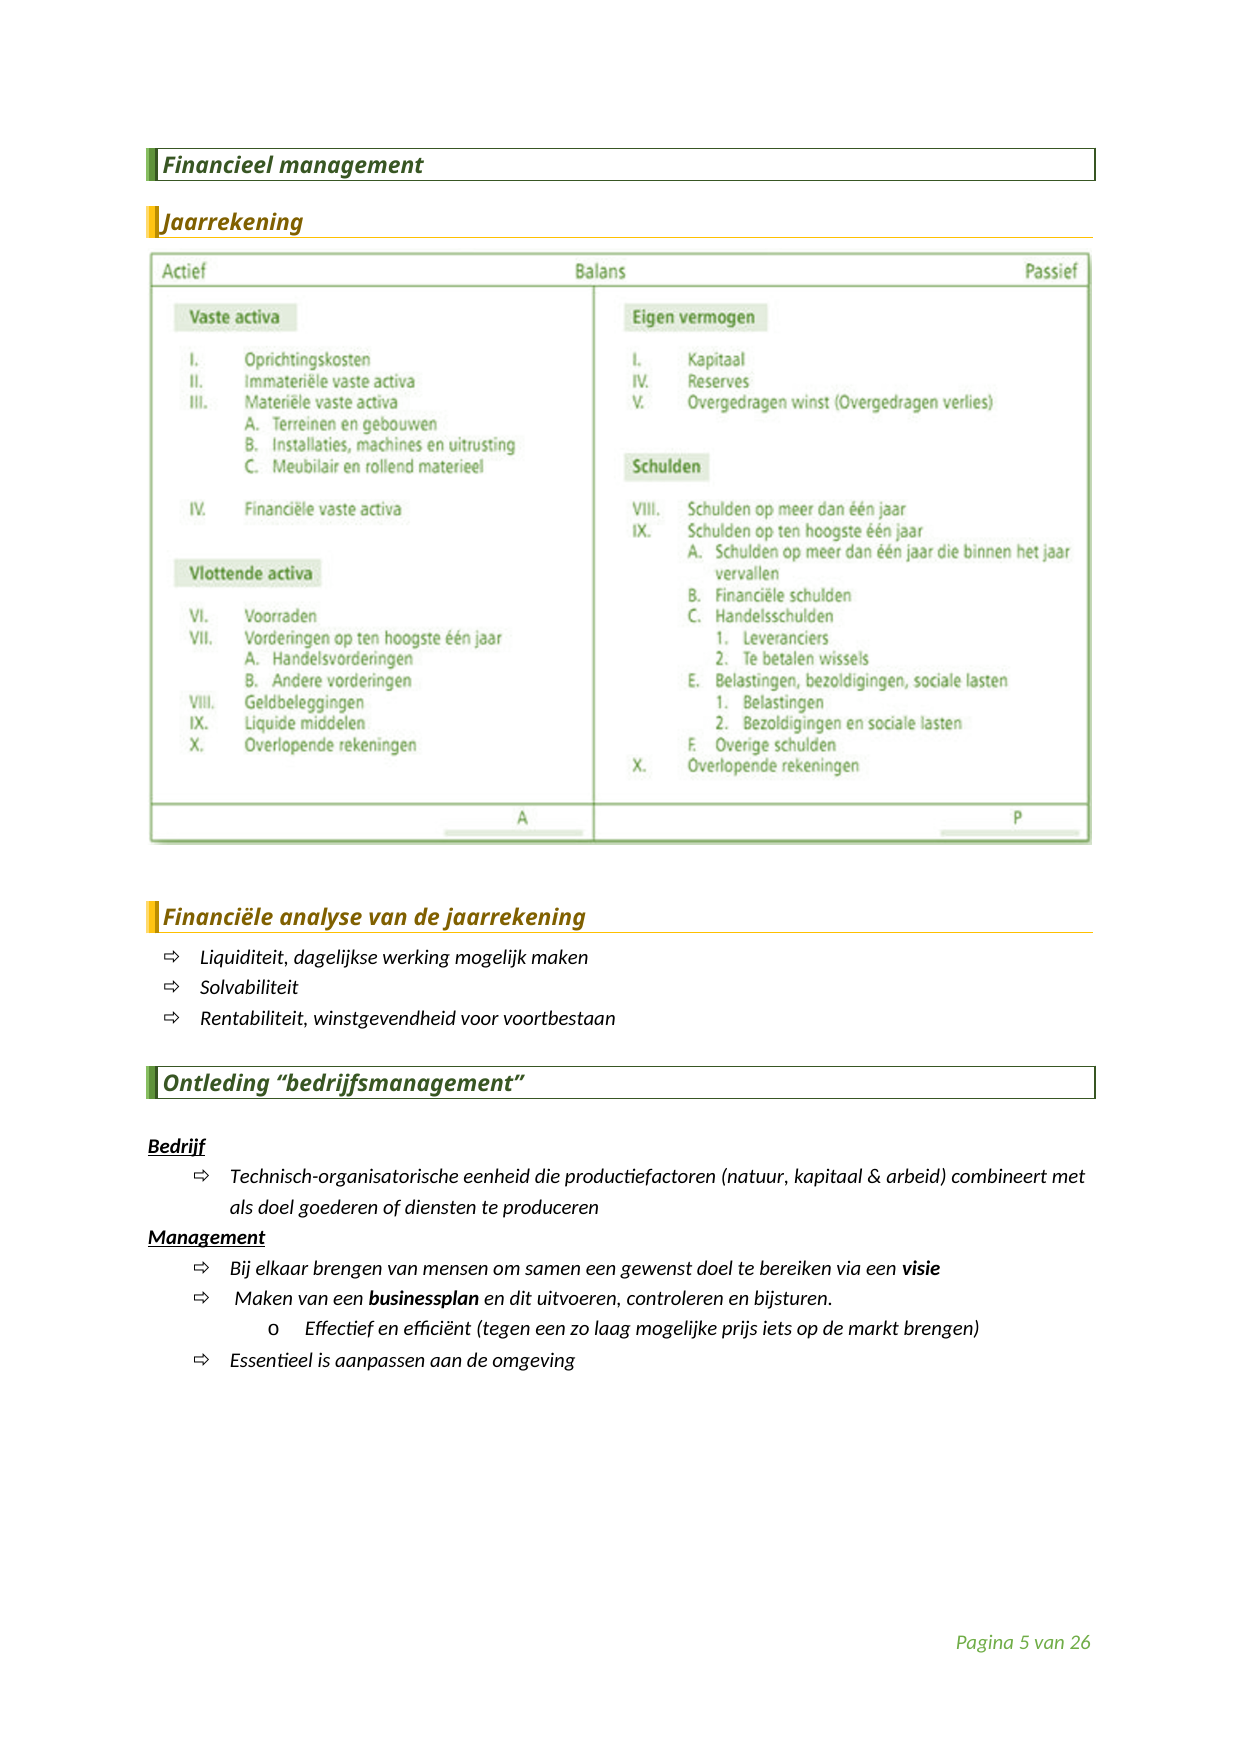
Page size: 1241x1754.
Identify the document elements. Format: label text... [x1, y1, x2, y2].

list Liquiditeit, dagelijkse werking mogelijk maken [162, 944, 1093, 969]
list Effectief en efficiënt (tegen een zo laag mogelijke prijs iets op de markt brengen) [267, 1316, 1093, 1342]
subtitle Jaarrekening [159, 206, 1093, 237]
text Management [148, 1224, 1093, 1250]
list Rentabiliteit, winstgevendheid voor voortbestaan [162, 1005, 1093, 1030]
subtitle Financieel management [158, 149, 1094, 180]
subtitle Financiële analyse van de jaarrekening [159, 901, 1093, 932]
list Essentieel is aanpassen aan de omgeving [192, 1347, 1093, 1373]
list Bij elkaar brengen van mensen om samen een gewenst doel te bereiken via een visie [192, 1255, 1093, 1280]
subtitle Ontleding “bedrijfsmanagement” [158, 1067, 1094, 1098]
list Maken van een businessplan en dit uitvoeren, controleren en bijsturen. [192, 1285, 1093, 1311]
list Technisch-organisatorische eenheid die productiefactoren (natuur, kapitaal & arbeid) combineert met als doel goederen of diensten te produceren [192, 1163, 1093, 1219]
text Bedrijf [148, 1133, 1093, 1158]
list Solvabiliteit [162, 974, 1093, 1000]
